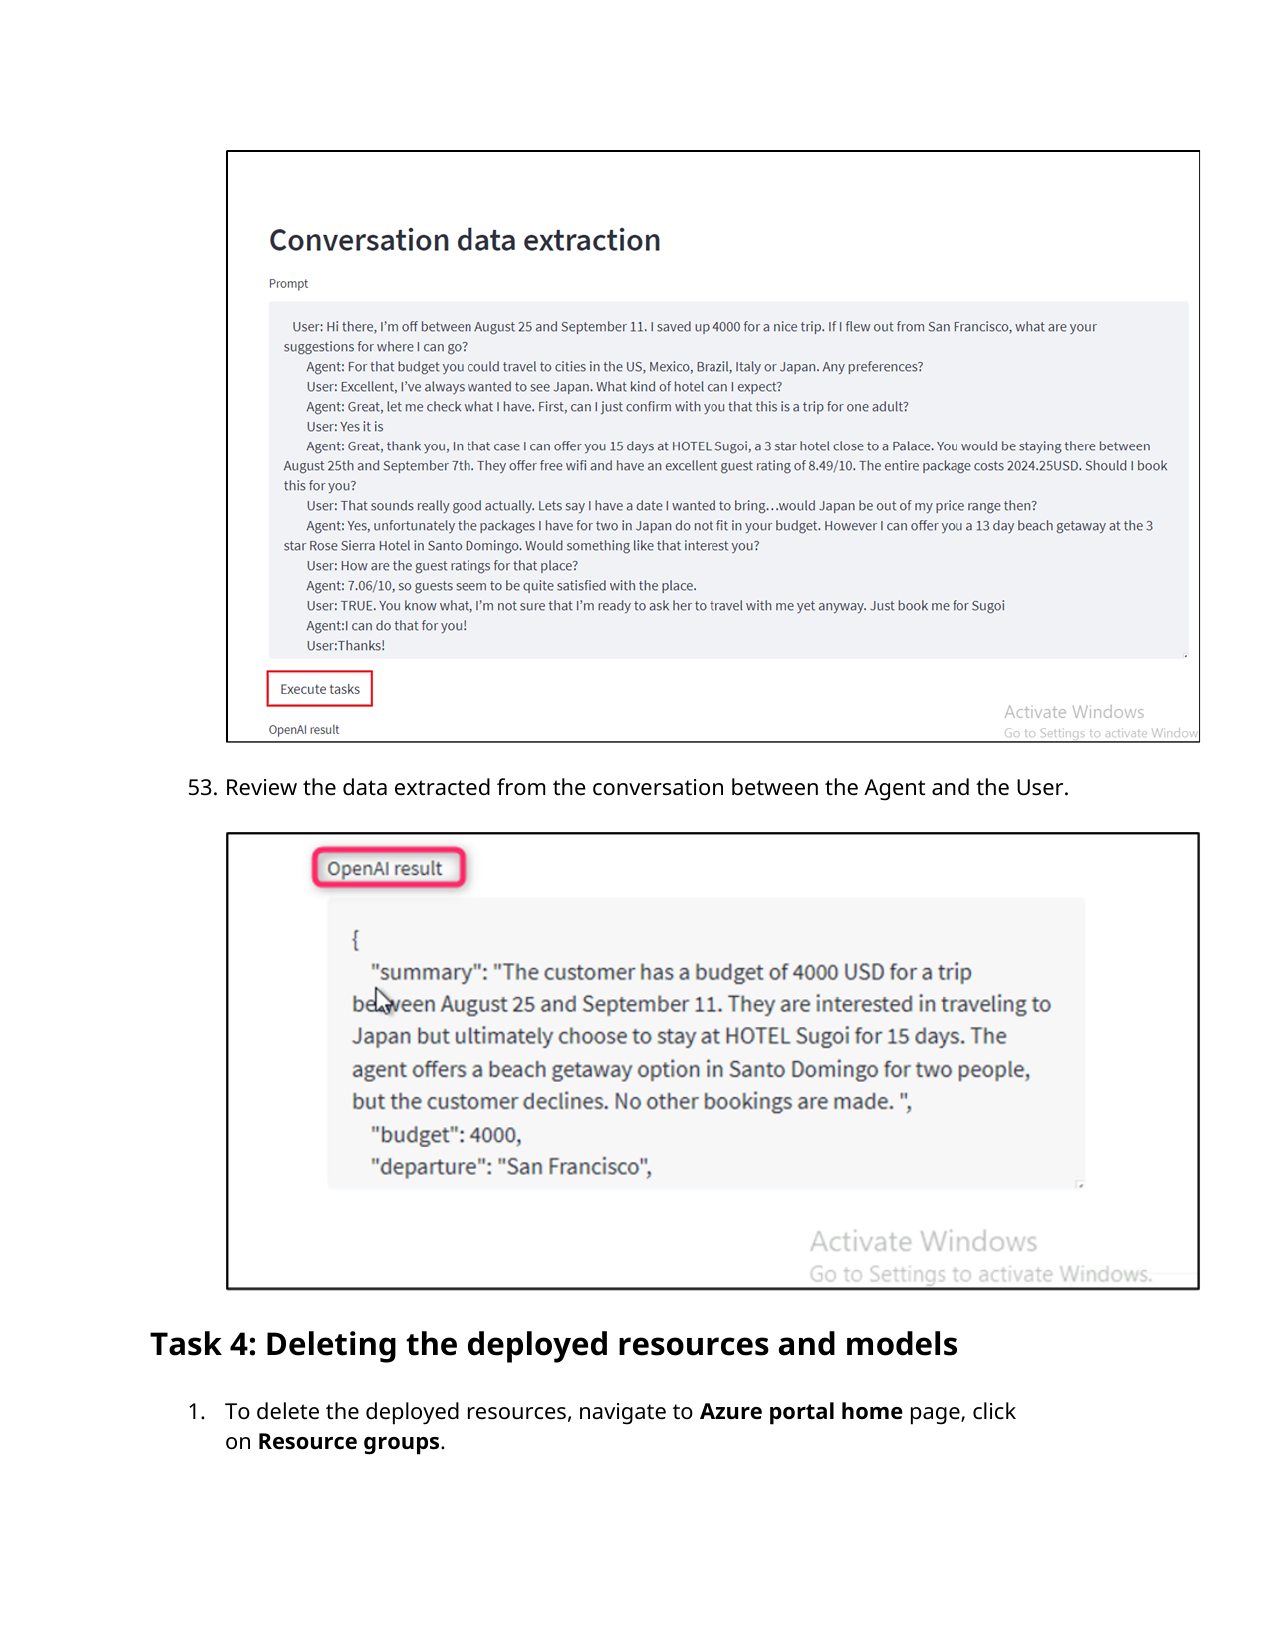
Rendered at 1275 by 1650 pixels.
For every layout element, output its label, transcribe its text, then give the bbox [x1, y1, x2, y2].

picture [225, 150, 1200, 743]
text Task 4: Deleting the deployed resources and models [150, 1322, 1125, 1365]
list To delete the deployed resources, navigate to Azure portal home page, click on Resource groups. [187, 1396, 1125, 1456]
picture [225, 831, 1200, 1291]
list Review the data extracted from the conversation between the Agent and the User. [187, 772, 1125, 802]
